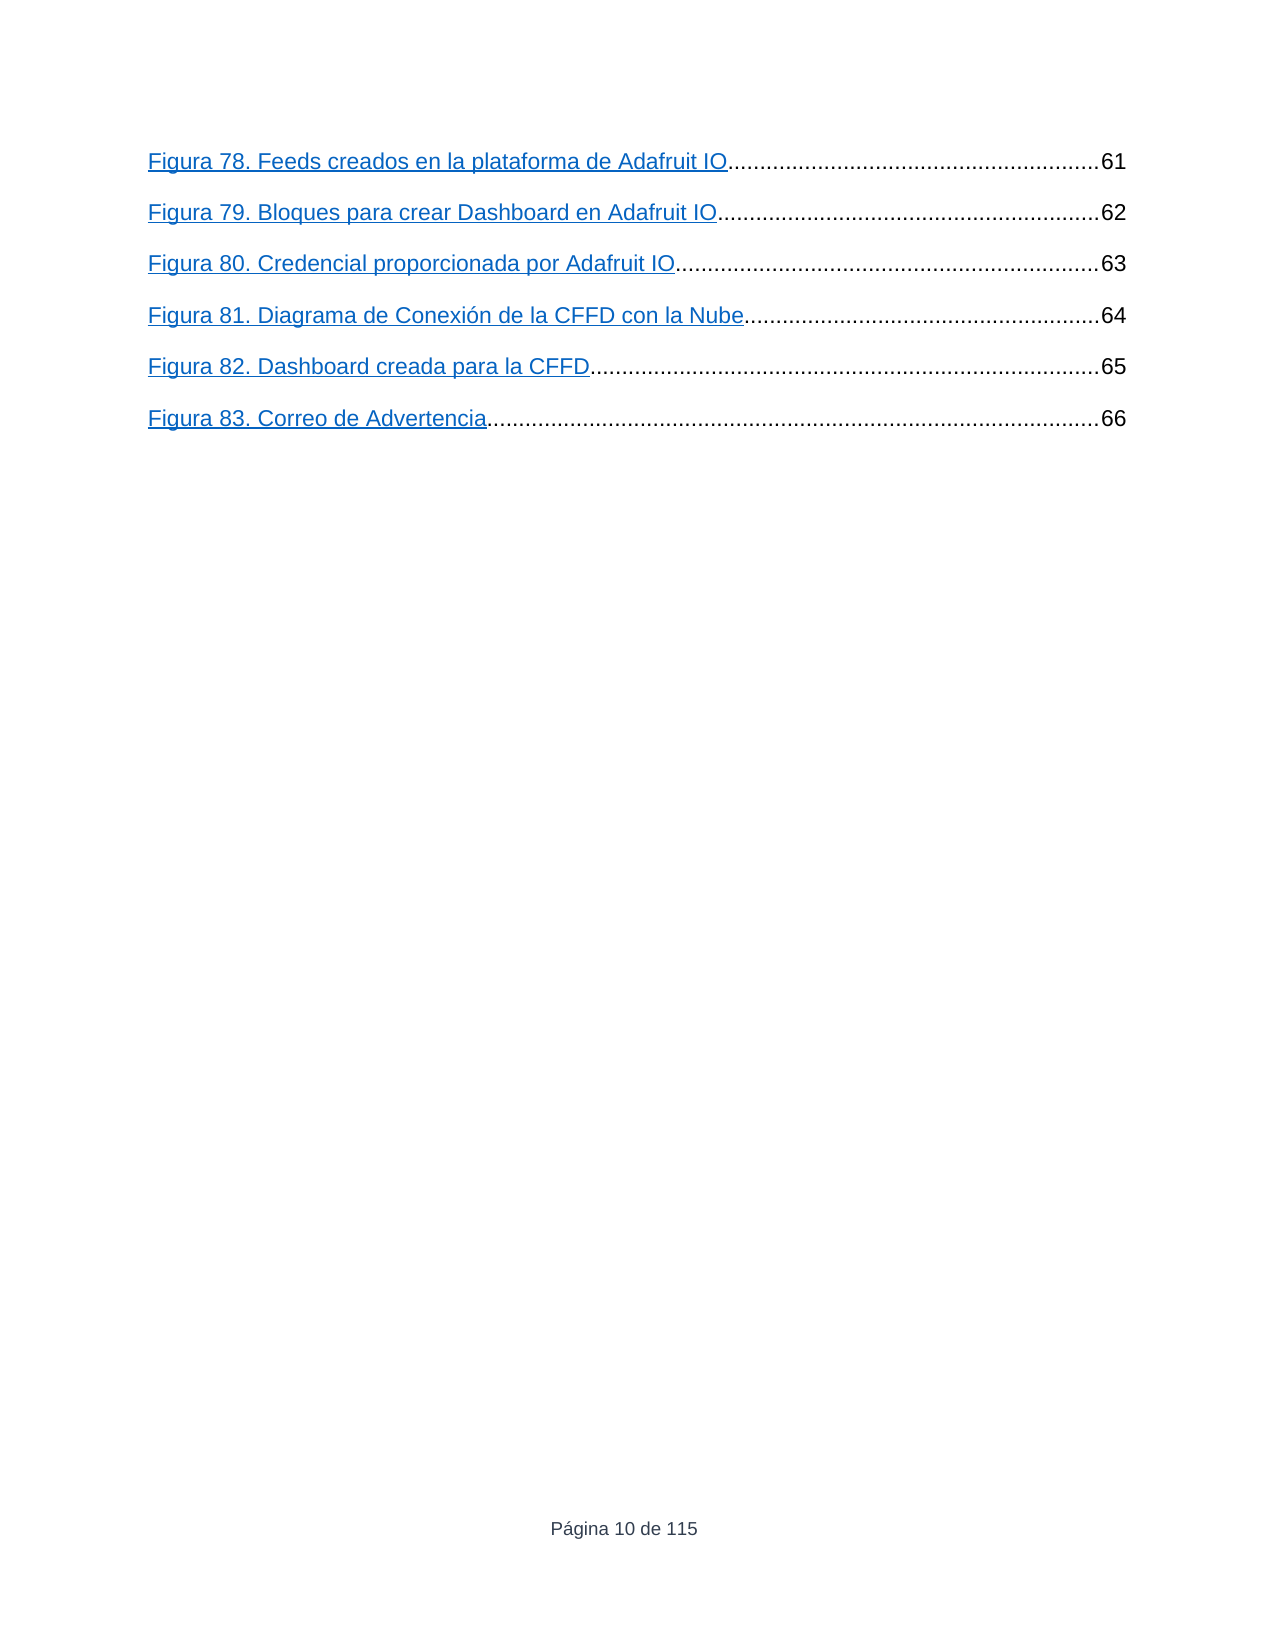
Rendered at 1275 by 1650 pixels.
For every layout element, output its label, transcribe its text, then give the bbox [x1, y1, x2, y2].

text Figura 79. Bloques para crear Dashboard en Adafruit IO 62 [148, 199, 1127, 225]
text Figura 78. Feeds creados en la plataforma de Adafruit IO 61 [148, 148, 1127, 174]
text Figura 82. Dashboard creada para la CFFD 65 [148, 353, 1127, 379]
text Figura 81. Diagrama de Conexión de la CFFD con la Nube 64 [148, 302, 1127, 328]
text Figura 83. Correo de Advertencia 66 [148, 404, 1127, 431]
text Figura 80. Credencial proporcionada por Adafruit IO 63 [148, 250, 1127, 277]
